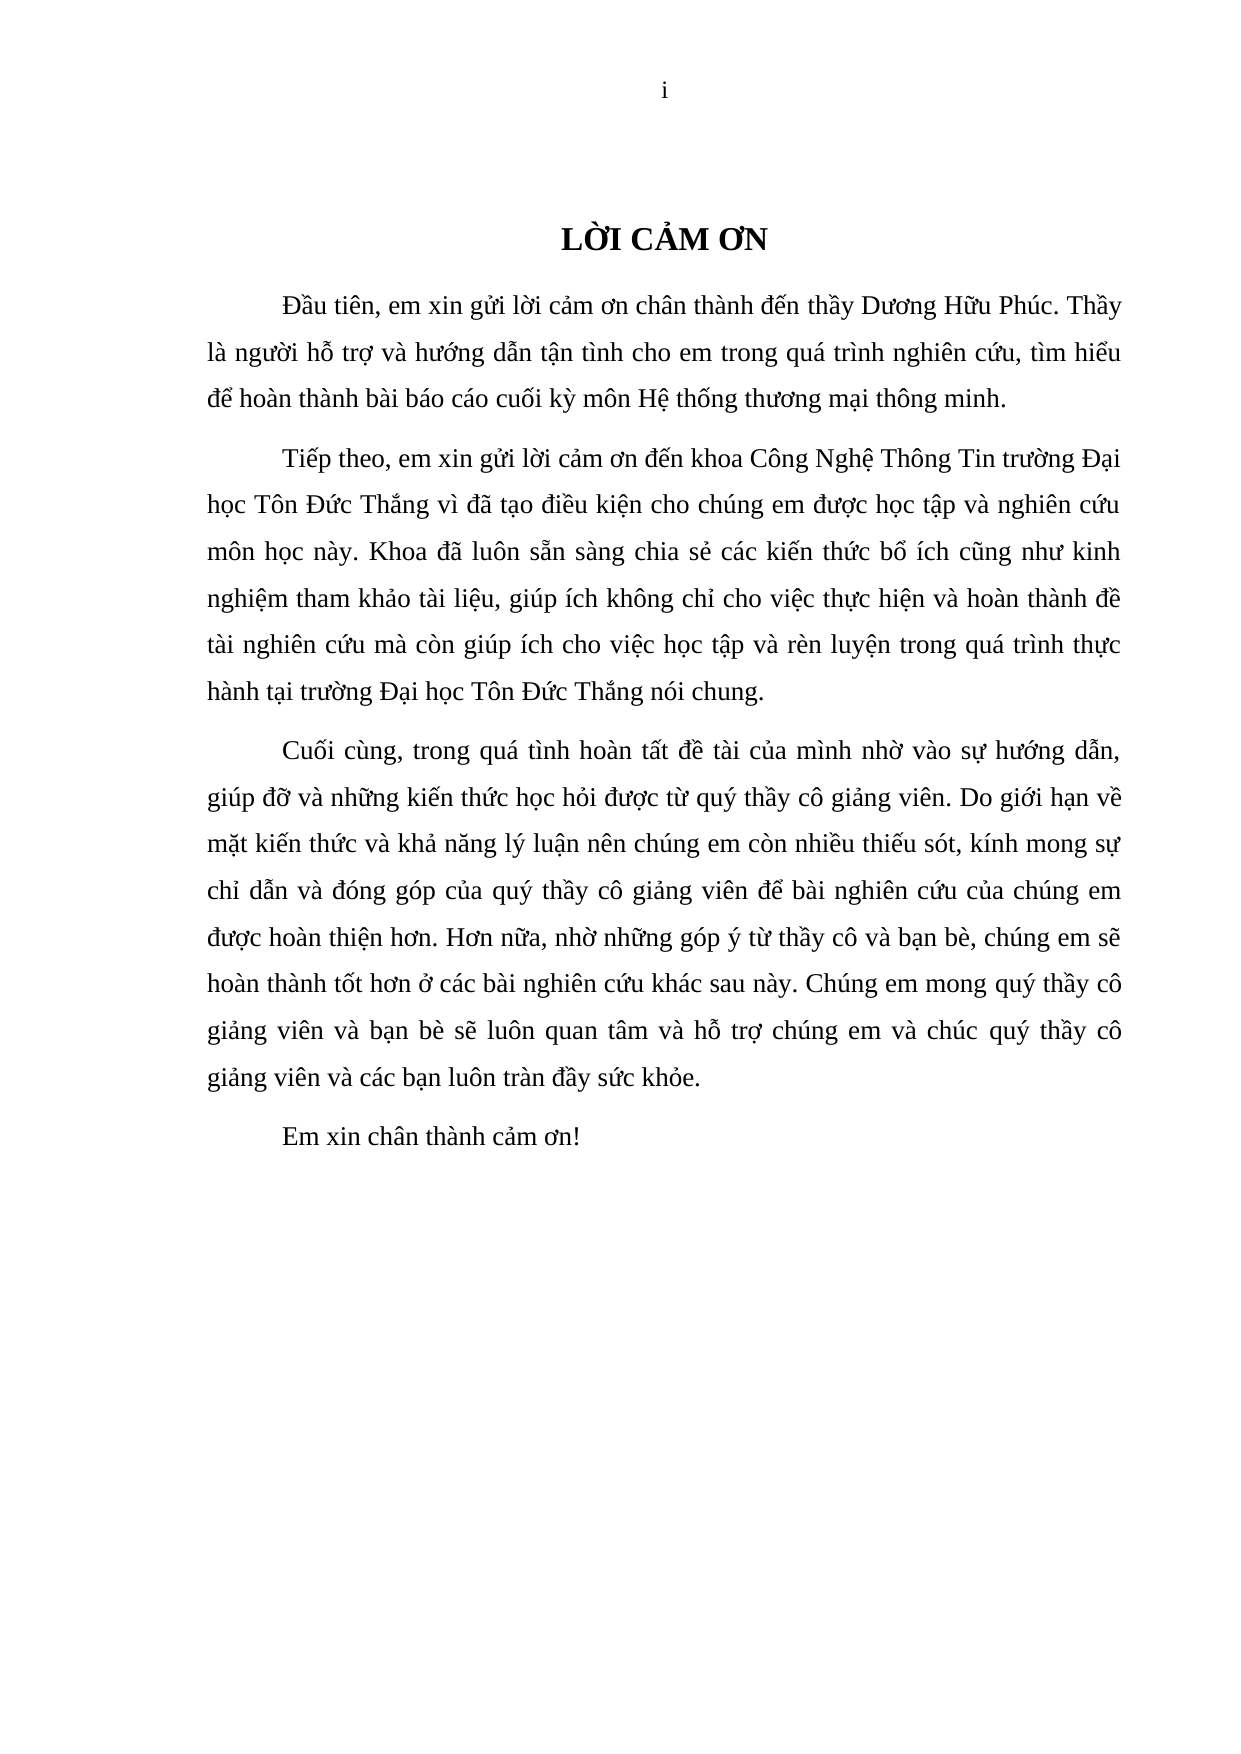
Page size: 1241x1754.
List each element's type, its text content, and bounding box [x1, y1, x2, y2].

subtitle LỜI CẢM ƠN [207, 219, 1122, 258]
text Tiếp theo, em xin gửi lời cảm ơn đến khoa Công Nghệ Thông Tin trường Đại học Tôn Đức Thắng vì đã tạo điều kiện cho chúng em được học tập và nghiên cứu môn học này. Khoa đã luôn sẵn sàng chia sẻ các kiến thức bổ ích cũng như kinh nghiệm tham khảo tài liệu, giúp ích không chỉ cho việc thực hiện và hoàn thành đề tài nghiên cứu mà còn giúp ích cho việc học tập và rèn luyện trong quá trình thực hành tại trường Đại học Tôn Đức Thắng nói chung. [207, 442, 1122, 706]
text Cuối cùng, trong quá tình hoàn tất đề tài của mình nhờ vào sự hướng dẫn, giúp đỡ và những kiến thức học hỏi được từ quý thầy cô giảng viên. Do giới hạn về mặt kiến thức và khả năng lý luận nên chúng em còn nhiều thiếu sót, kính mong sự chỉ dẫn và đóng góp của quý thầy cô giảng viên để bài nghiên cứu của chúng em được hoàn thiện hơn. Hơn nữa, nhờ những góp ý từ thầy cô và bạn bè, chúng em sẽ hoàn thành tốt hơn ở các bài nghiên cứu khác sau này. Chúng em mong quý thầy cô giảng viên và bạn bè sẽ luôn quan tâm và hỗ trợ chúng em và chúc quý thầy cô giảng viên và các bạn luôn tràn đầy sức khỏe. [207, 734, 1122, 1092]
text Em xin chân thành cảm ơn! [207, 1120, 1122, 1151]
text Đầu tiên, em xin gửi lời cảm ơn chân thành đến thầy Dương Hữu Phúc. Thầy là người hỗ trợ và hướng dẫn tận tình cho em trong quá trình nghiên cứu, tìm hiểu để hoàn thành bài báo cáo cuối kỳ môn Hệ thống thương mại thông minh. [207, 289, 1122, 414]
